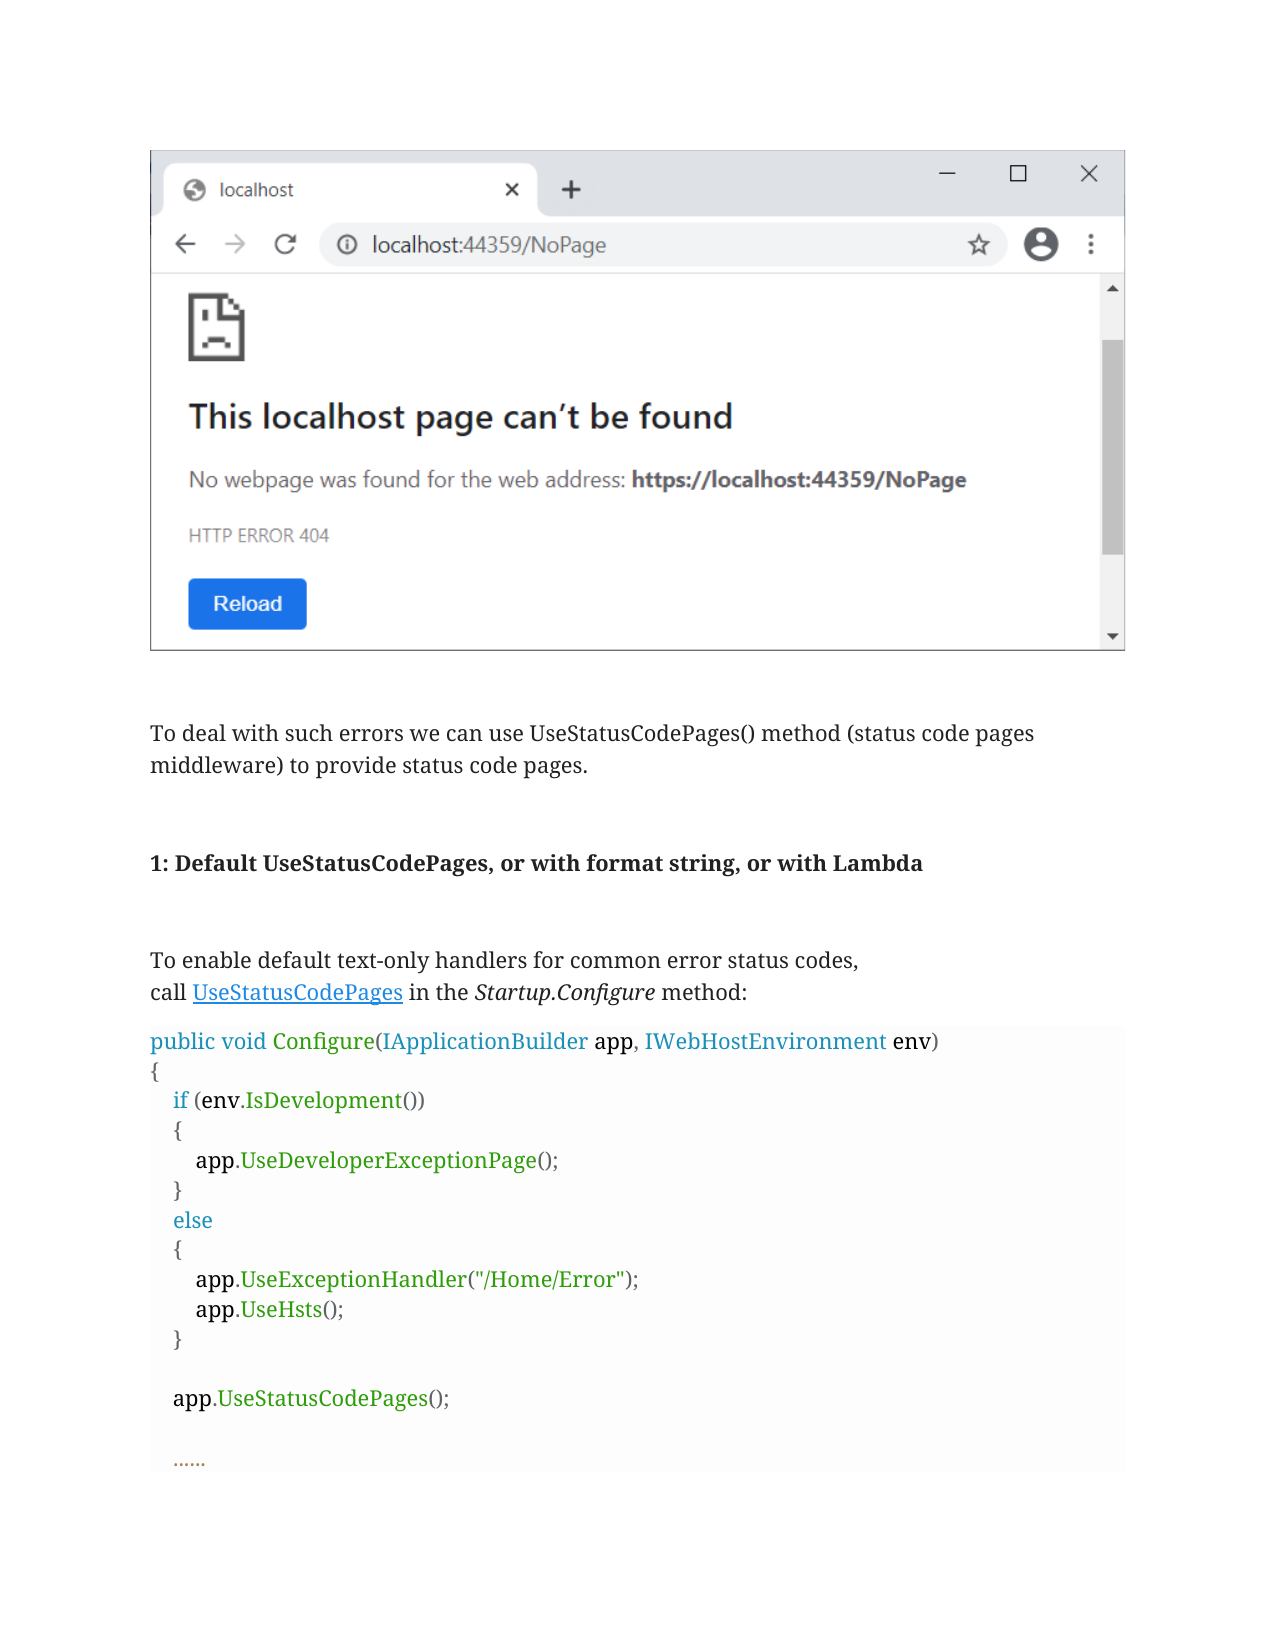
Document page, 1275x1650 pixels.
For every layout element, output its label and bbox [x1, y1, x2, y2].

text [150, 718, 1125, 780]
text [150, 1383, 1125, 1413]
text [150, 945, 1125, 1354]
picture [150, 150, 1125, 651]
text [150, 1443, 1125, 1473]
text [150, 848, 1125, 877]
